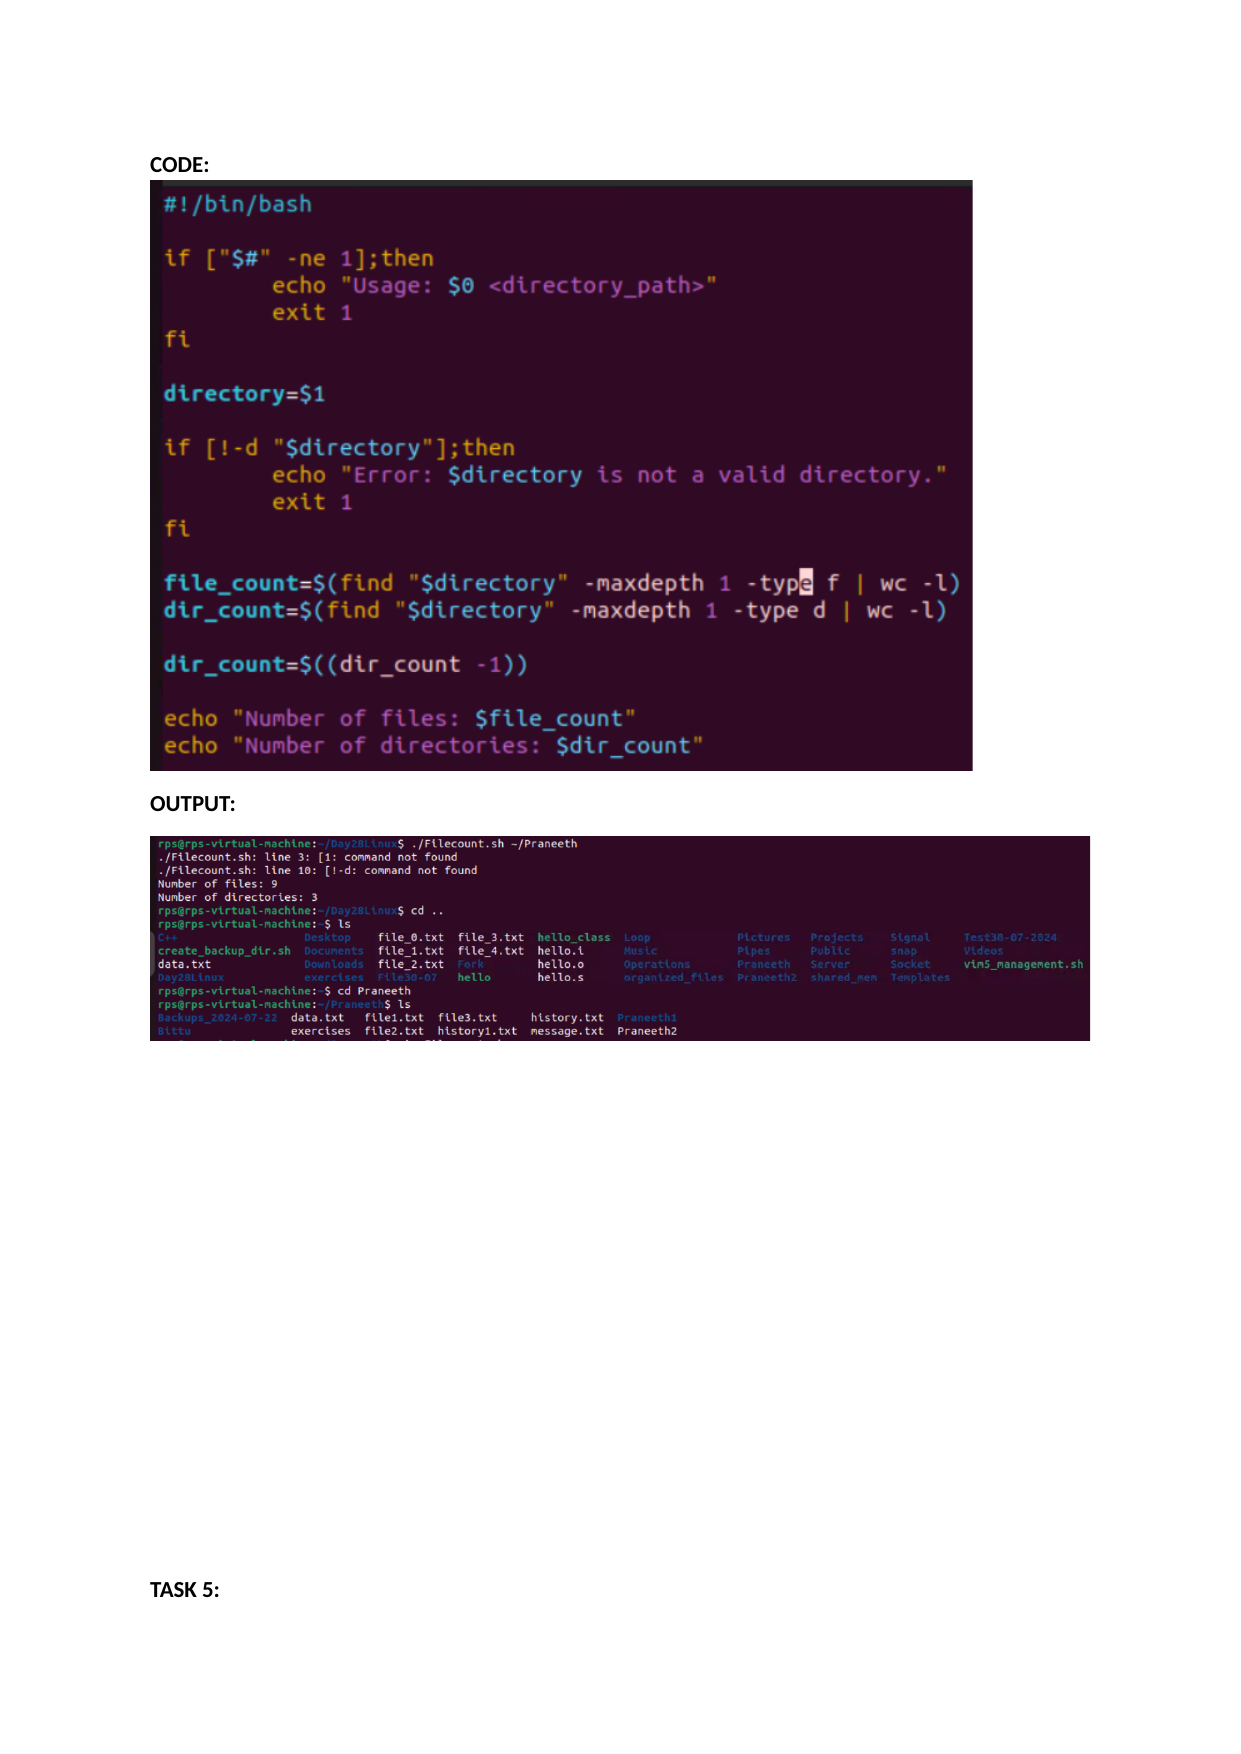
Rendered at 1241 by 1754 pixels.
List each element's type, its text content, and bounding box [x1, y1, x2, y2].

picture [150, 836, 1091, 1041]
text TASK 5: [150, 1576, 1090, 1603]
text OUTPUT: [150, 789, 1090, 817]
picture [150, 180, 973, 771]
